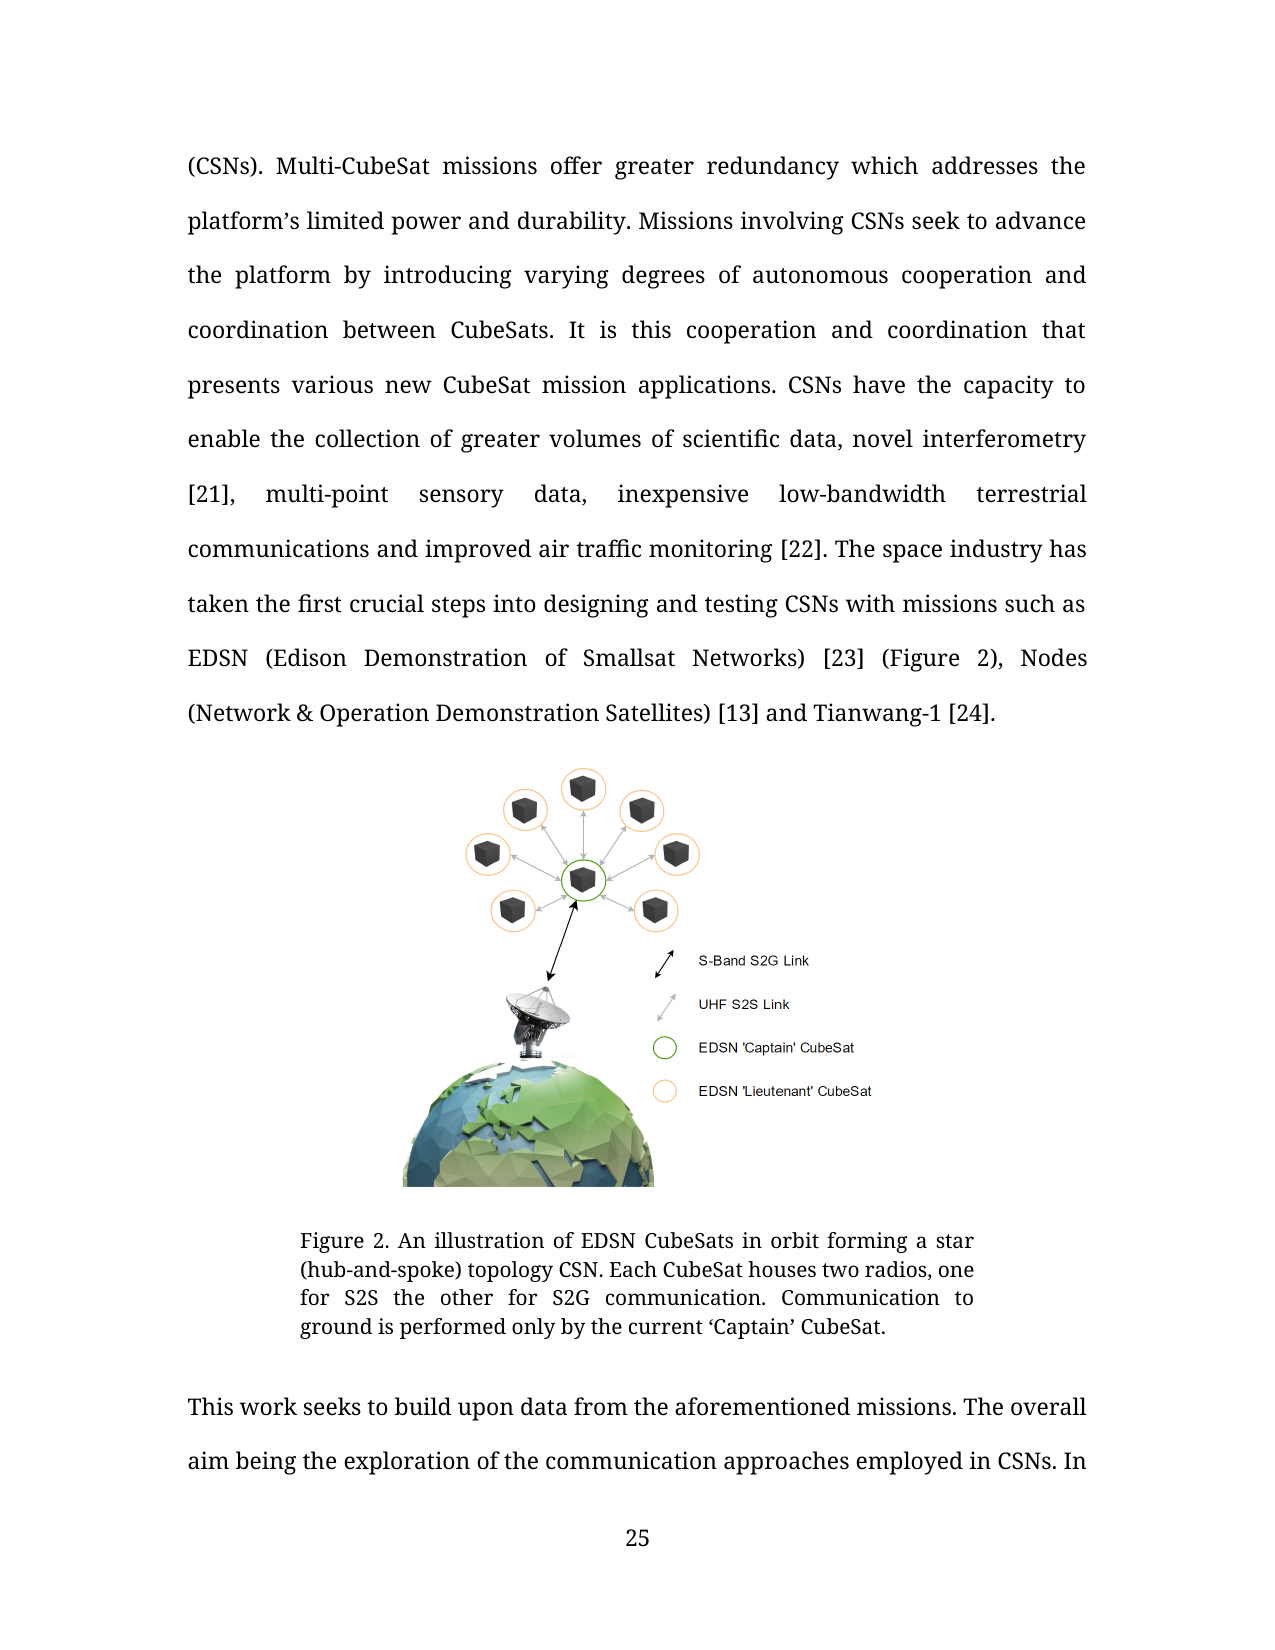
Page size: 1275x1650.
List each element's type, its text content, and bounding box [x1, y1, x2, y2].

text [187, 150, 1087, 728]
text Figure 2. An illustration of EDSN CubeSats in orbit forming a star (hub-and-spoke) topology CSN. Each CubeSat houses two radios, one for S2S the other for S2G communication. Communication to ground is performed only by the current ‘Captain’ CubeSat. [300, 1227, 975, 1340]
picture [401, 768, 874, 1187]
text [187, 1390, 1087, 1476]
